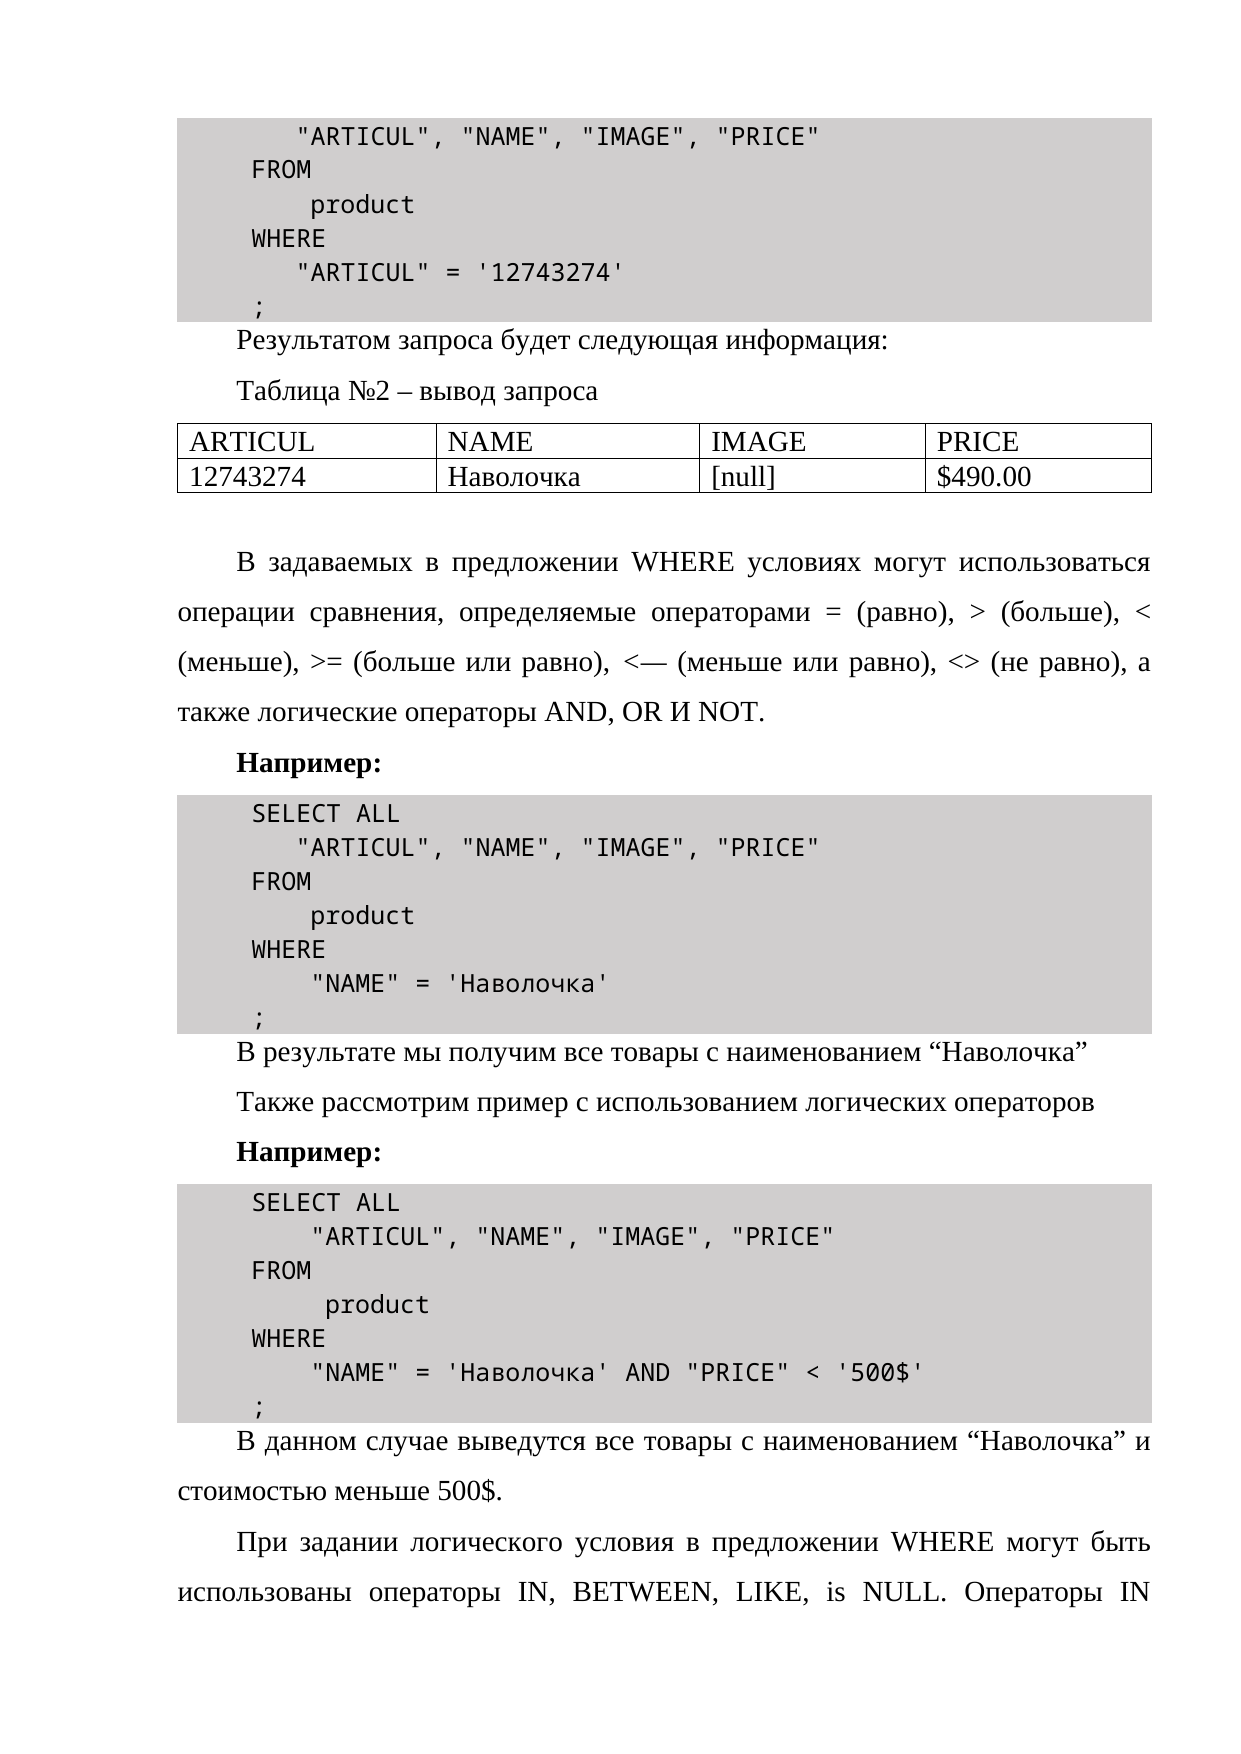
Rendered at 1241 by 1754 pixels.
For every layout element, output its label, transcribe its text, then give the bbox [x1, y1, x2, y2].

text "ARTICUL", "NAME", "IMAGE", "PRICE" [177, 1219, 1152, 1253]
text "NAME" = 'Наволочка' AND "PRICE" < '500$' [177, 1355, 1152, 1389]
text FROM [177, 1253, 1152, 1287]
text WHERE [177, 931, 1152, 966]
table_cell [null] [700, 459, 925, 492]
table_cell 12743274 [178, 459, 436, 492]
text "ARTICUL" = '12743274' [177, 254, 1152, 288]
table_header ARTICUL [178, 424, 436, 458]
text SELECT ALL [177, 795, 1152, 829]
text Таблица №2 – вывод запроса [177, 373, 1152, 406]
text Например: [177, 1134, 1152, 1168]
text В результате мы получим все товары с наименованием “Наволочка” [177, 1034, 1152, 1067]
table_header PRICE [926, 424, 1151, 458]
table_header IMAGE [700, 424, 925, 458]
table_header NAME [437, 424, 699, 458]
text "ARTICUL", "NAME", "IMAGE", "PRICE" [177, 118, 1152, 152]
text ; [177, 288, 1152, 322]
text Результатом запроса будет следующая информация: [177, 322, 1152, 356]
text Также рассмотрим пример с использованием логических операторов [177, 1084, 1152, 1117]
text "ARTICUL", "NAME", "IMAGE", "PRICE" [177, 829, 1152, 863]
text WHERE [177, 1321, 1152, 1355]
text product [177, 1287, 1152, 1321]
text product [177, 186, 1152, 220]
text SELECT ALL [177, 1184, 1152, 1219]
text FROM [177, 152, 1152, 186]
text WHERE [177, 220, 1152, 254]
text В данном случае выведутся все товары с наименованием “Наволочка” и стоимостью меньше 500$. [177, 1423, 1152, 1507]
table_cell $490.00 [926, 459, 1151, 492]
text "NAME" = 'Наволочка' [177, 966, 1152, 999]
text Например: [177, 745, 1152, 778]
text ; [177, 999, 1152, 1034]
text product [177, 897, 1152, 931]
table_cell Наволочка [437, 459, 699, 492]
text В задаваемых в предложении WHERE условиях могут использоваться операции сравнения, определяемые операторами = (равно), > (больше), < (меньше), >= (больше или равно), <— (меньше или равно), <> (не равно), а также логические операторы AND, OR И NOT. [177, 544, 1152, 728]
text FROM [177, 863, 1152, 897]
text ; [177, 1389, 1152, 1423]
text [177, 1524, 1152, 1607]
